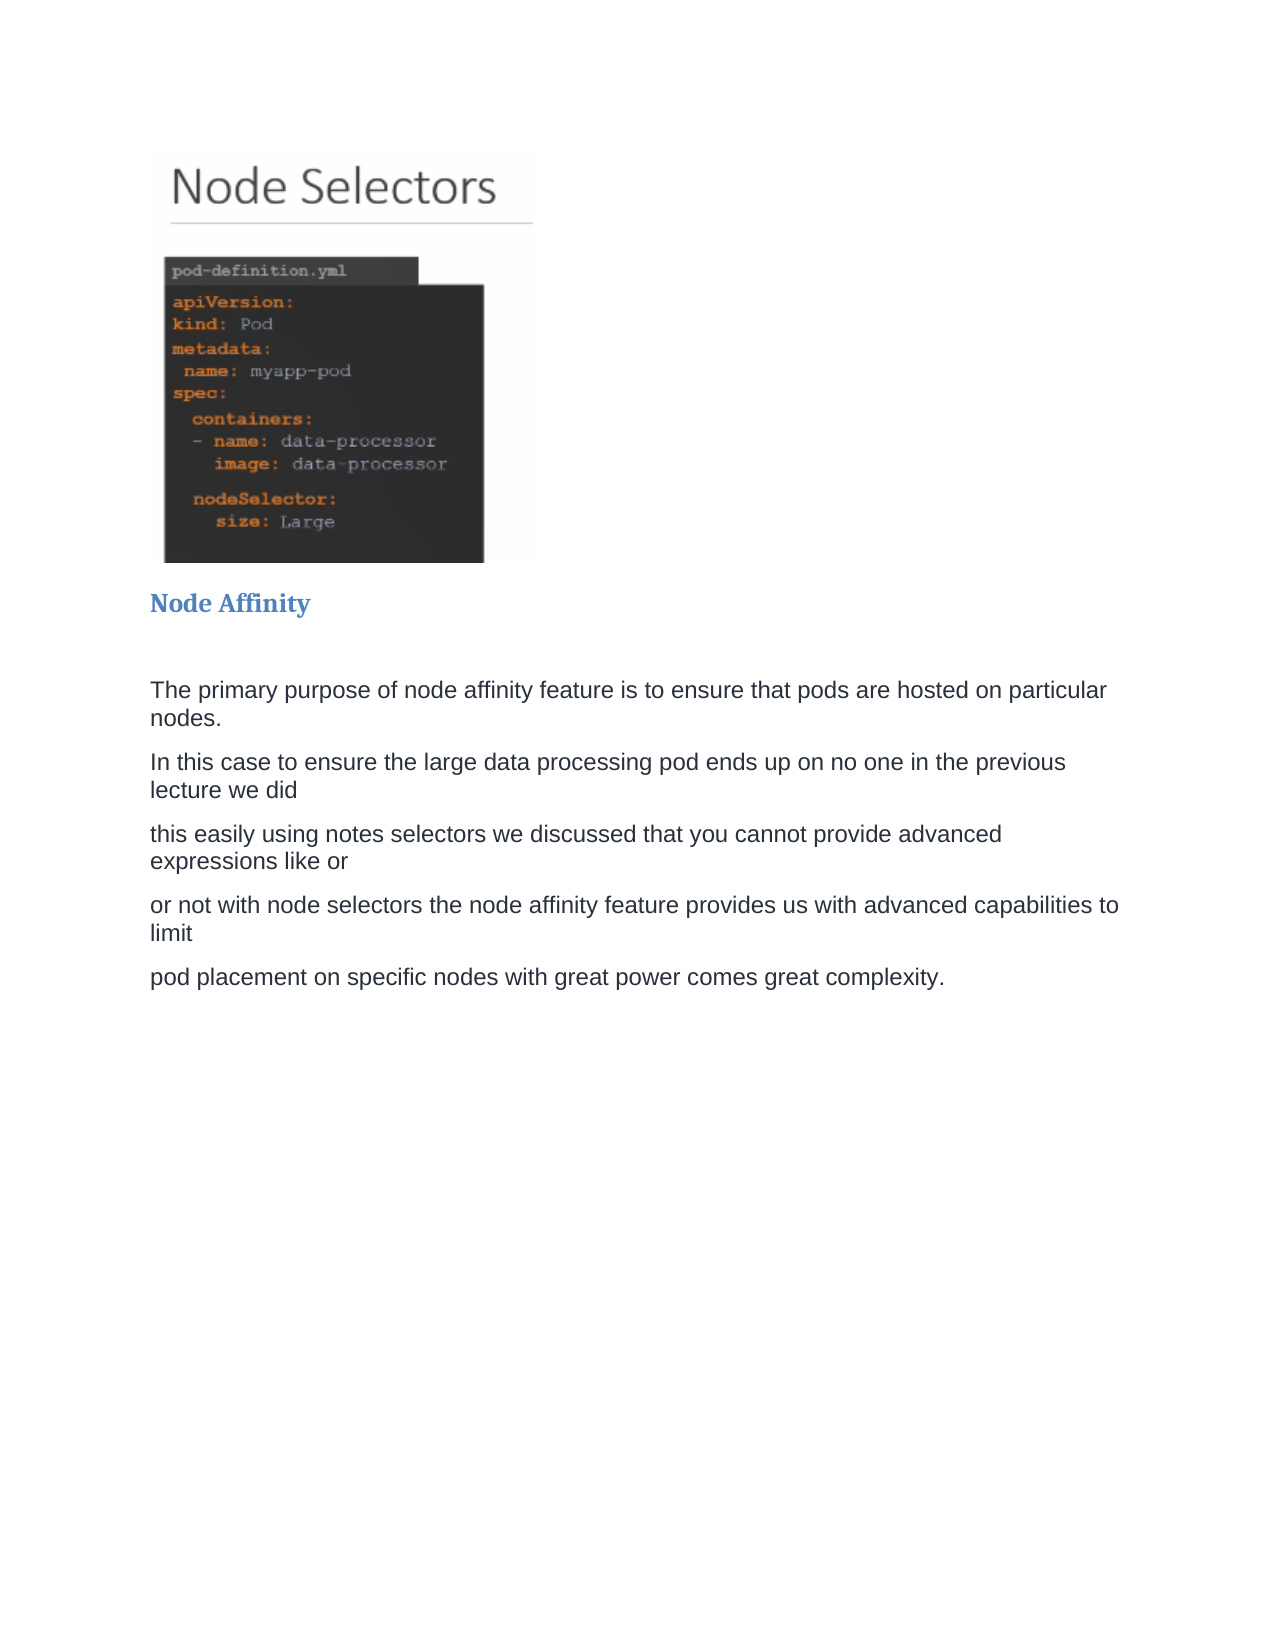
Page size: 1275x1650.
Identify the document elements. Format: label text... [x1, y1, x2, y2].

text In this case to ensure the large data processing pod ends up on no one in the previous lecture we did [150, 748, 1125, 803]
text pod placement on specific nodes with great power comes great complexity. [150, 963, 1125, 991]
text The primary purpose of node affinity feature is to ensure that pods are hosted on particular nodes. [150, 676, 1125, 732]
text this easily using notes selectors we discussed that you cannot provide advanced expressions like or [150, 820, 1125, 875]
text or not with node selectors the node affinity feature provides us with advanced capabilities to limit [150, 891, 1125, 947]
subtitle Node Affinity [150, 588, 1125, 619]
picture [150, 150, 533, 563]
